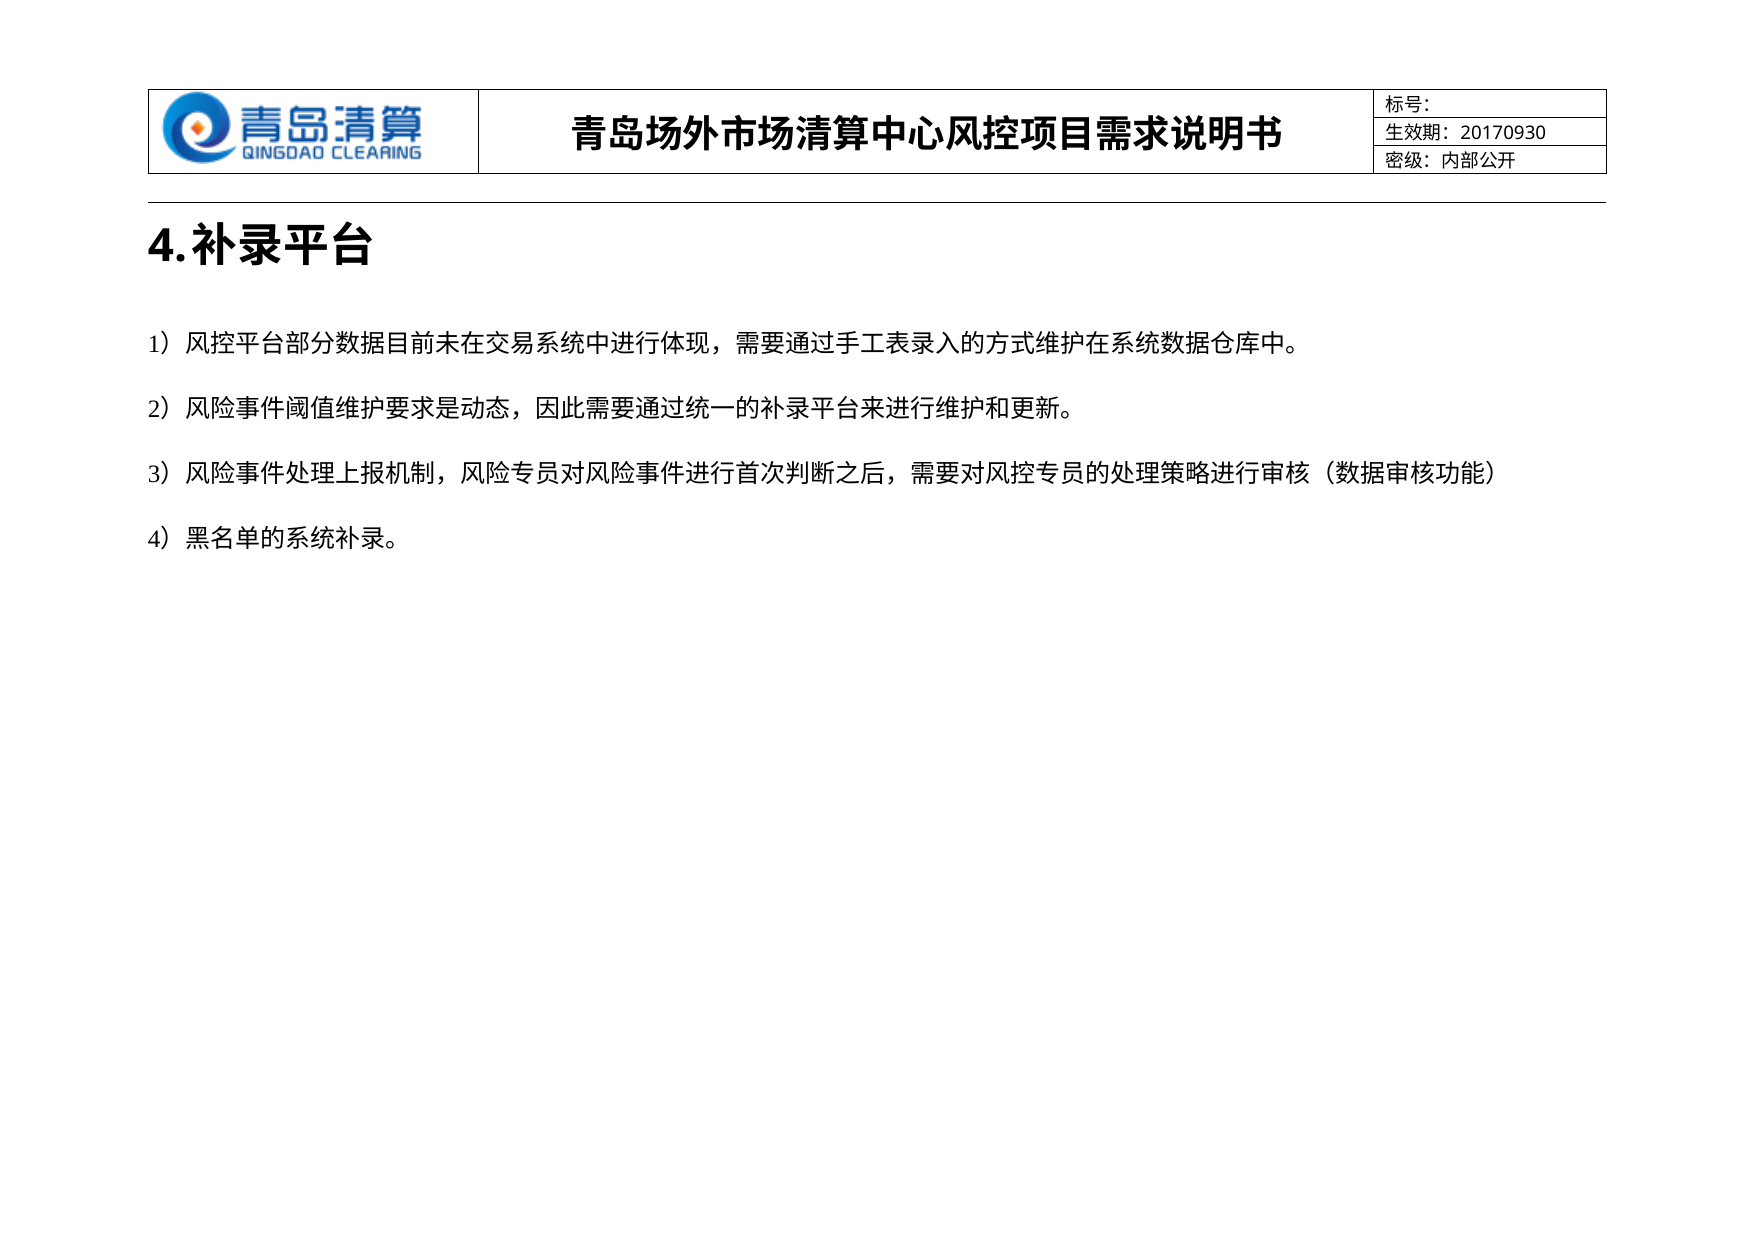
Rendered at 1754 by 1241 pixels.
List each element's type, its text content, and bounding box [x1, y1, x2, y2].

picture [159, 89, 422, 164]
text 1）风控平台部分数据目前未在交易系统中进行体现，需要通过手工表录入的方式维护在系统数据仓库中。 [148, 309, 1606, 374]
text 3）风险事件处理上报机制，风险专员对风险事件进行首次判断之后，需要对风控专员的处理策略进行审核（数据审核功能） [148, 439, 1606, 504]
text 4）黑名单的系统补录。 [148, 504, 1606, 569]
text 2）风险事件阈值维护要求是动态，因此需要通过统一的补录平台来进行维护和更新。 [148, 374, 1606, 439]
subtitle 补录平台 [148, 208, 1606, 274]
